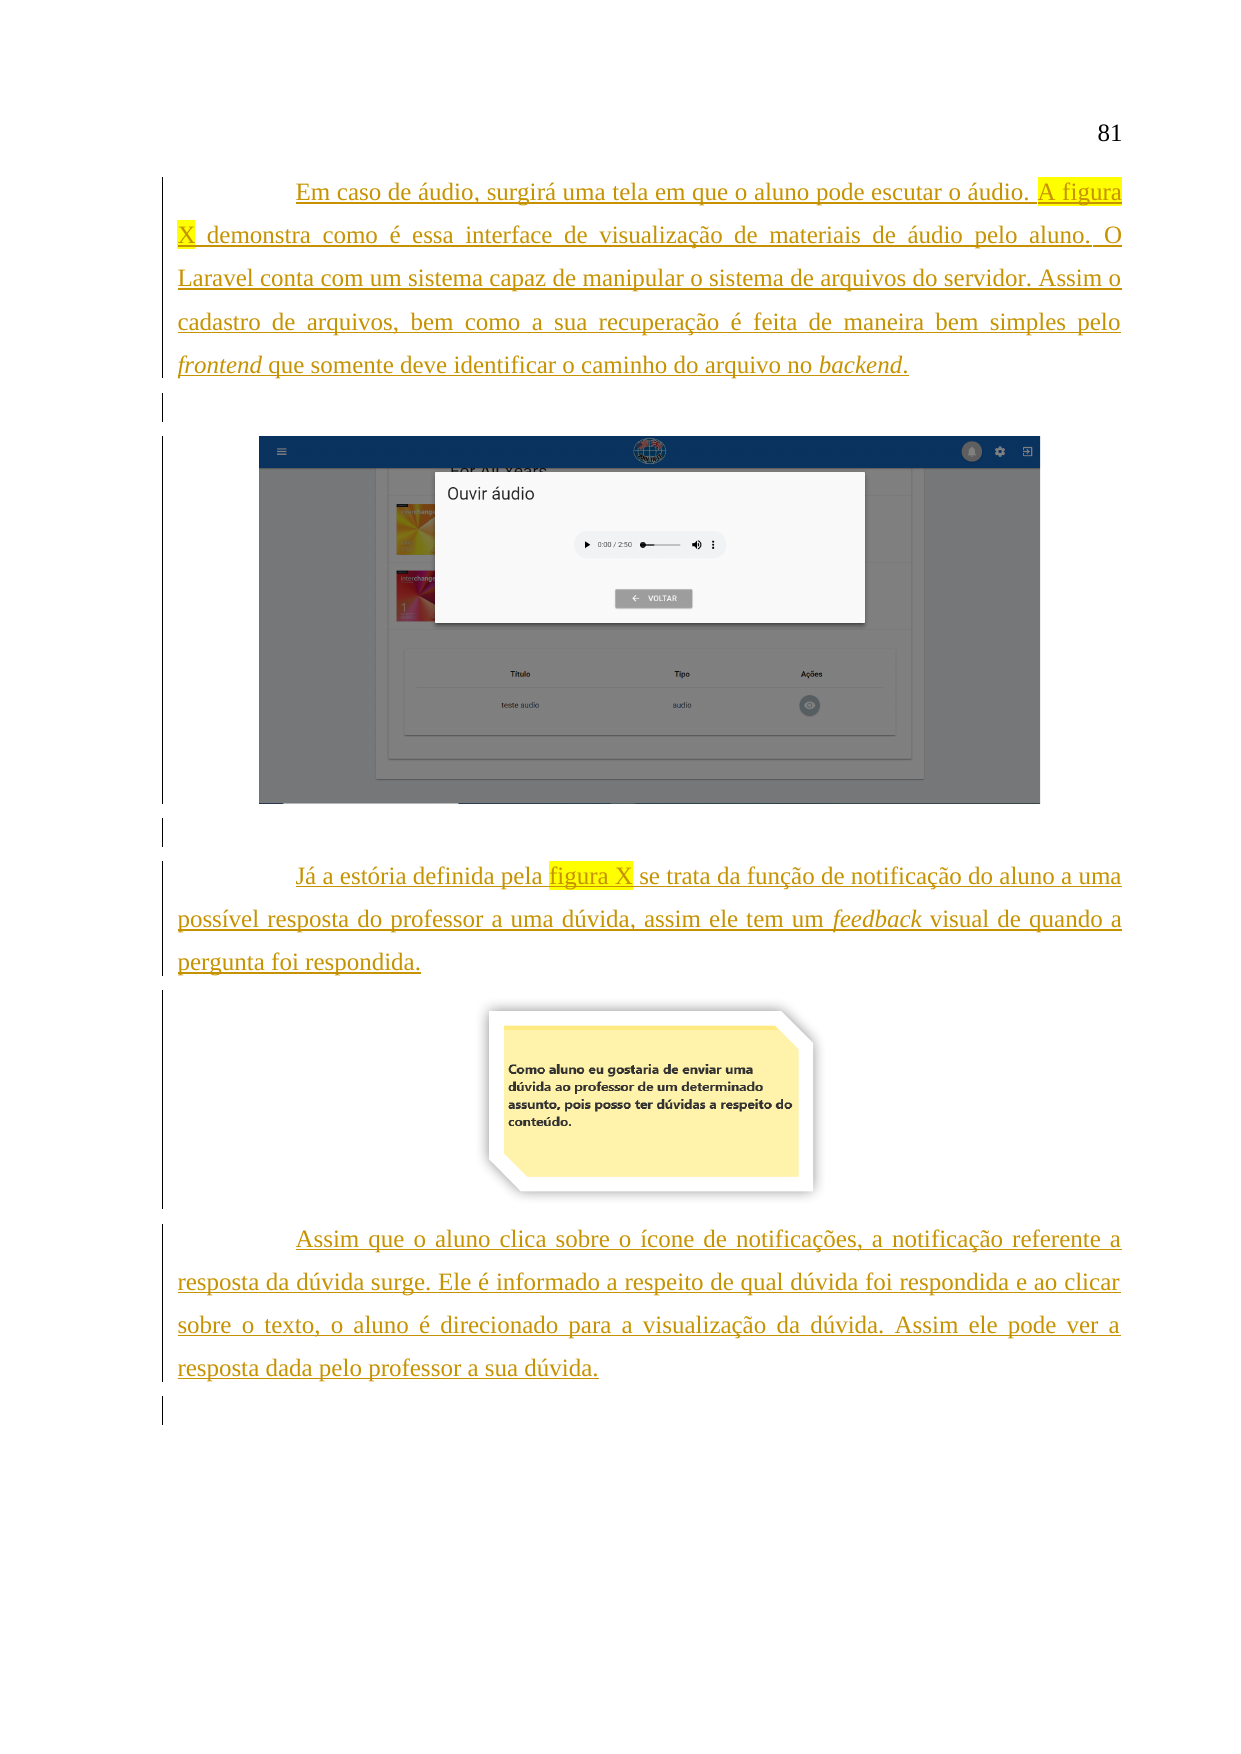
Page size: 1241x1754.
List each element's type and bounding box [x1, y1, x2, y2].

picture [259, 436, 1041, 804]
